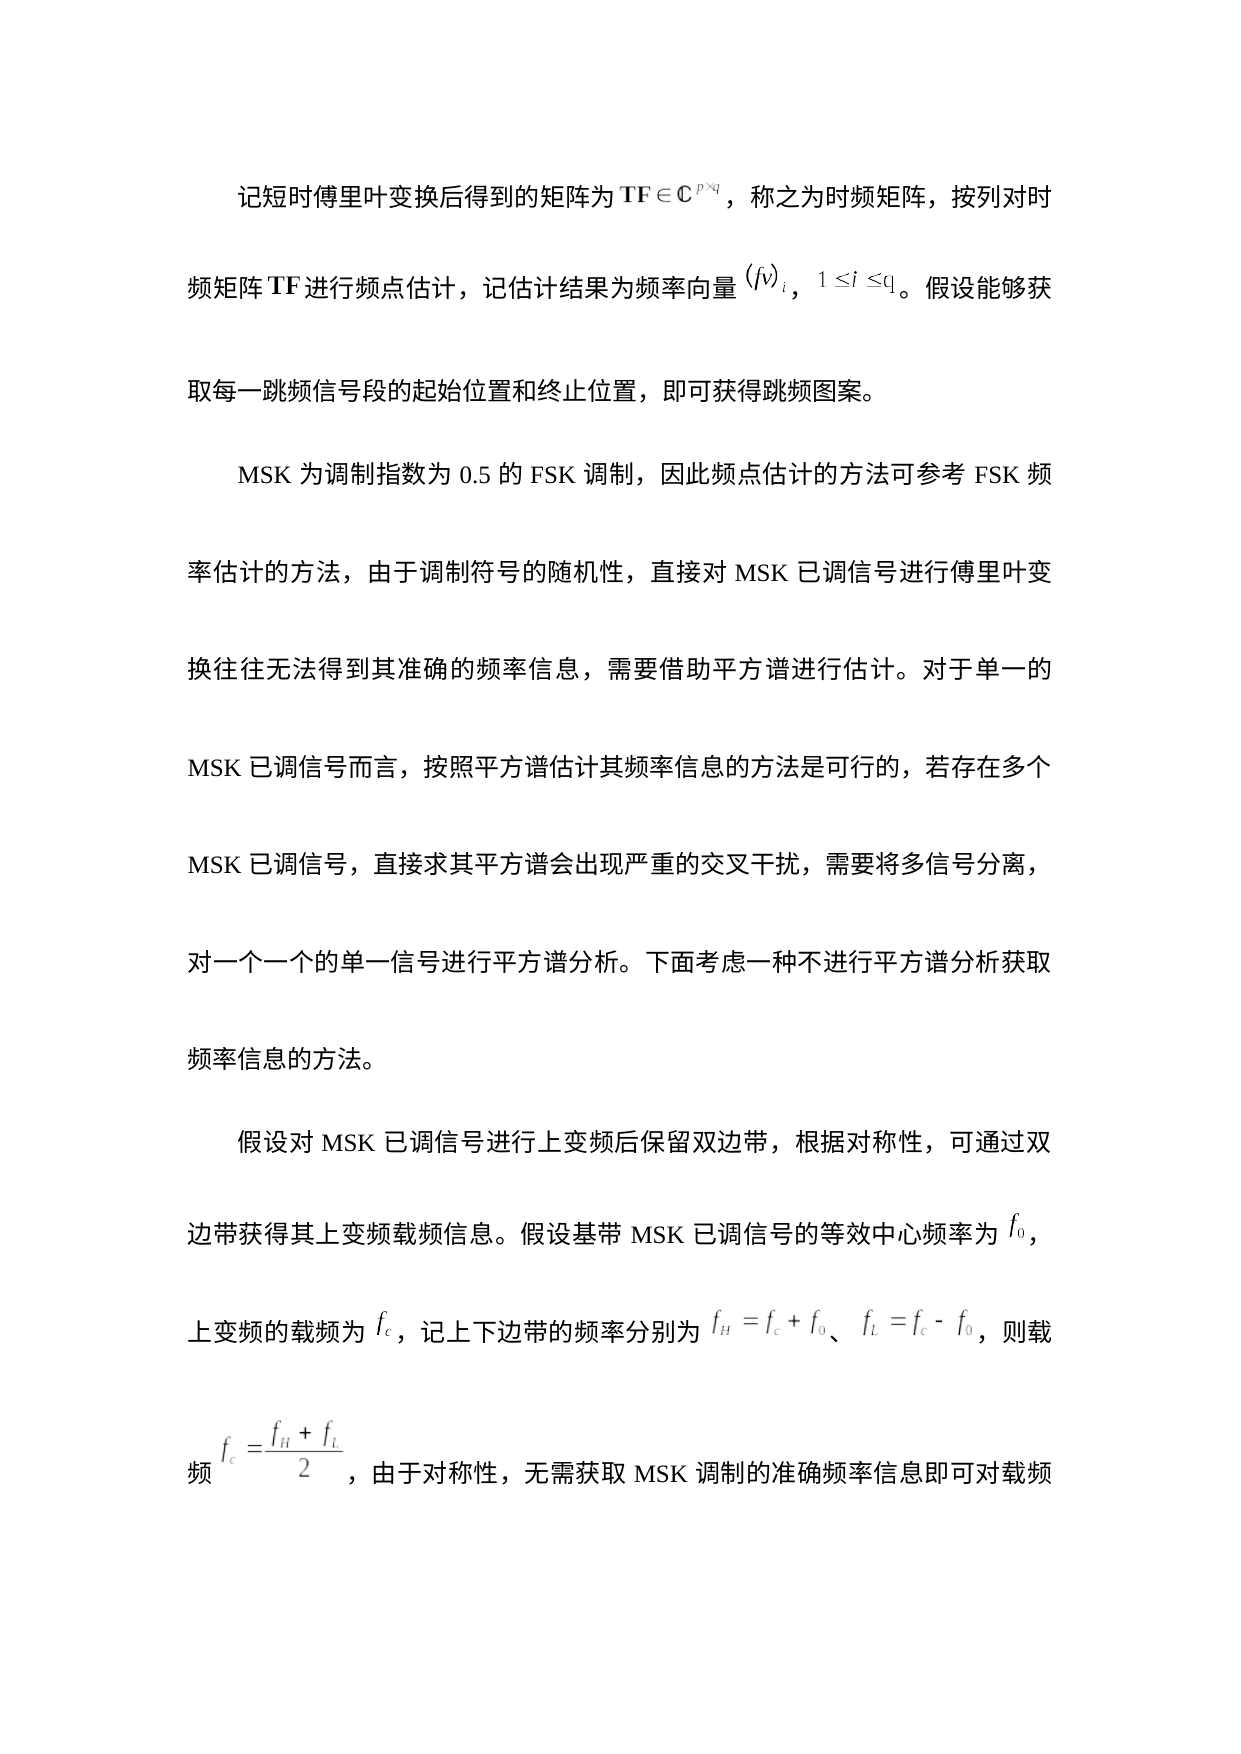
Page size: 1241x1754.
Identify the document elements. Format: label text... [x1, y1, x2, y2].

text MSK 为调制指数为 0.5 的 FSK 调制，因此频点估计的方法可参考 FSK 频率估计的方法，由于调制符号的随机性，直接对 MSK 已调信号进行傅里叶变换往往无法得到其准确的频率信息，需要借助平方谱进行估计。对于单一的 MSK 已调信号而言，按照平方谱估计其频率信息的方法是可行的，若存在多个MSK 已调信号，直接求其平方谱会出现严重的交叉干扰，需要将多信号分离，对一个一个的单一信号进行平方谱分析。下面考虑一种不进行平方谱分析获取频率信息的方法。 [187, 440, 1053, 1090]
text 记短时傅里叶变换后得到的矩阵为，称之为时频矩阵，按列对时频矩阵进行频点估计，记估计结果为频率向量，。假设能够获取每一跳频信号段的起始位置和终止位置，即可获得跳频图案。 [187, 162, 1053, 422]
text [187, 1108, 1053, 1514]
